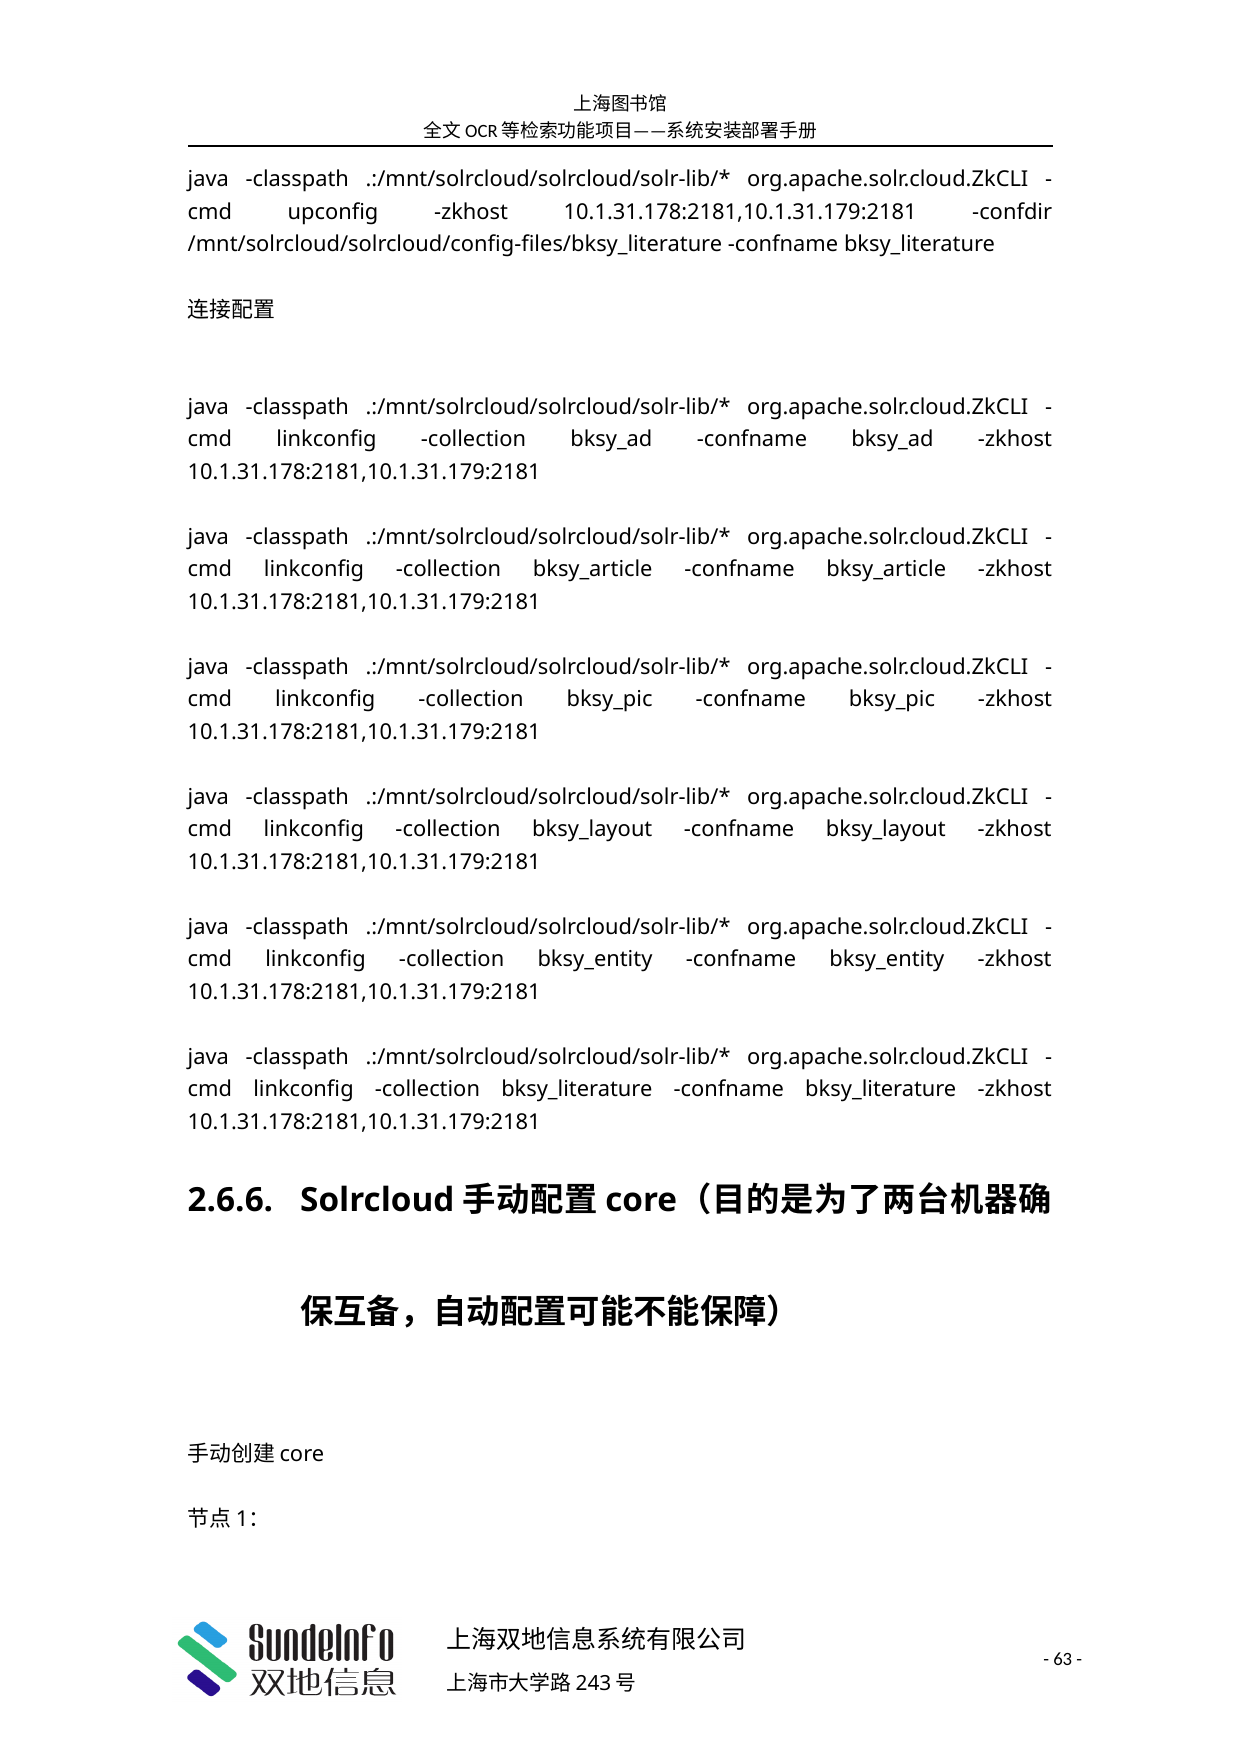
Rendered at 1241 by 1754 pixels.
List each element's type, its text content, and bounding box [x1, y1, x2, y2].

text java -classpath .:/mnt/solrcloud/solrcloud/solr-lib/* org.apache.solr.cloud.ZkCLI -cmd linkconfig -collection bksy_literature -confname bksy_literature -zkhost 10.1.31.178:2181,10.1.31.179:2181 [187, 1039, 1053, 1137]
text java -classpath .:/mnt/solrcloud/solrcloud/solr-lib/* org.apache.solr.cloud.ZkCLI -cmd upconfig -zkhost 10.1.31.178:2181,10.1.31.179:2181 -confdir /mnt/solrcloud/solrcloud/config-files/bksy_literature -confname bksy_literature [187, 162, 1053, 259]
subtitle Solrcloud手动配置core（目的是为了两台机器确保互备，自动配置可能不能保障） [187, 1164, 1053, 1341]
text 连接配置 [187, 292, 1053, 324]
text java -classpath .:/mnt/solrcloud/solrcloud/solr-lib/* org.apache.solr.cloud.ZkCLI -cmd linkconfig -collection bksy_article -confname bksy_article -zkhost 10.1.31.178:2181,10.1.31.179:2181 [187, 519, 1053, 617]
text 节点1： [187, 1501, 1053, 1534]
picture [172, 1615, 403, 1702]
text java -classpath .:/mnt/solrcloud/solrcloud/solr-lib/* org.apache.solr.cloud.ZkCLI -cmd linkconfig -collection bksy_layout -confname bksy_layout -zkhost 10.1.31.178:2181,10.1.31.179:2181 [187, 779, 1053, 877]
text java -classpath .:/mnt/solrcloud/solrcloud/solr-lib/* org.apache.solr.cloud.ZkCLI -cmd linkconfig -collection bksy_pic -confname bksy_pic -zkhost 10.1.31.178:2181,10.1.31.179:2181 [187, 649, 1053, 747]
text java -classpath .:/mnt/solrcloud/solrcloud/solr-lib/* org.apache.solr.cloud.ZkCLI -cmd linkconfig -collection bksy_entity -confname bksy_entity -zkhost 10.1.31.178:2181,10.1.31.179:2181 [187, 909, 1053, 1007]
text 手动创建core [187, 1436, 1053, 1469]
text java -classpath .:/mnt/solrcloud/solrcloud/solr-lib/* org.apache.solr.cloud.ZkCLI -cmd linkconfig -collection bksy_ad -confname bksy_ad -zkhost 10.1.31.178:2181,10.1.31.179:2181 [187, 389, 1053, 487]
